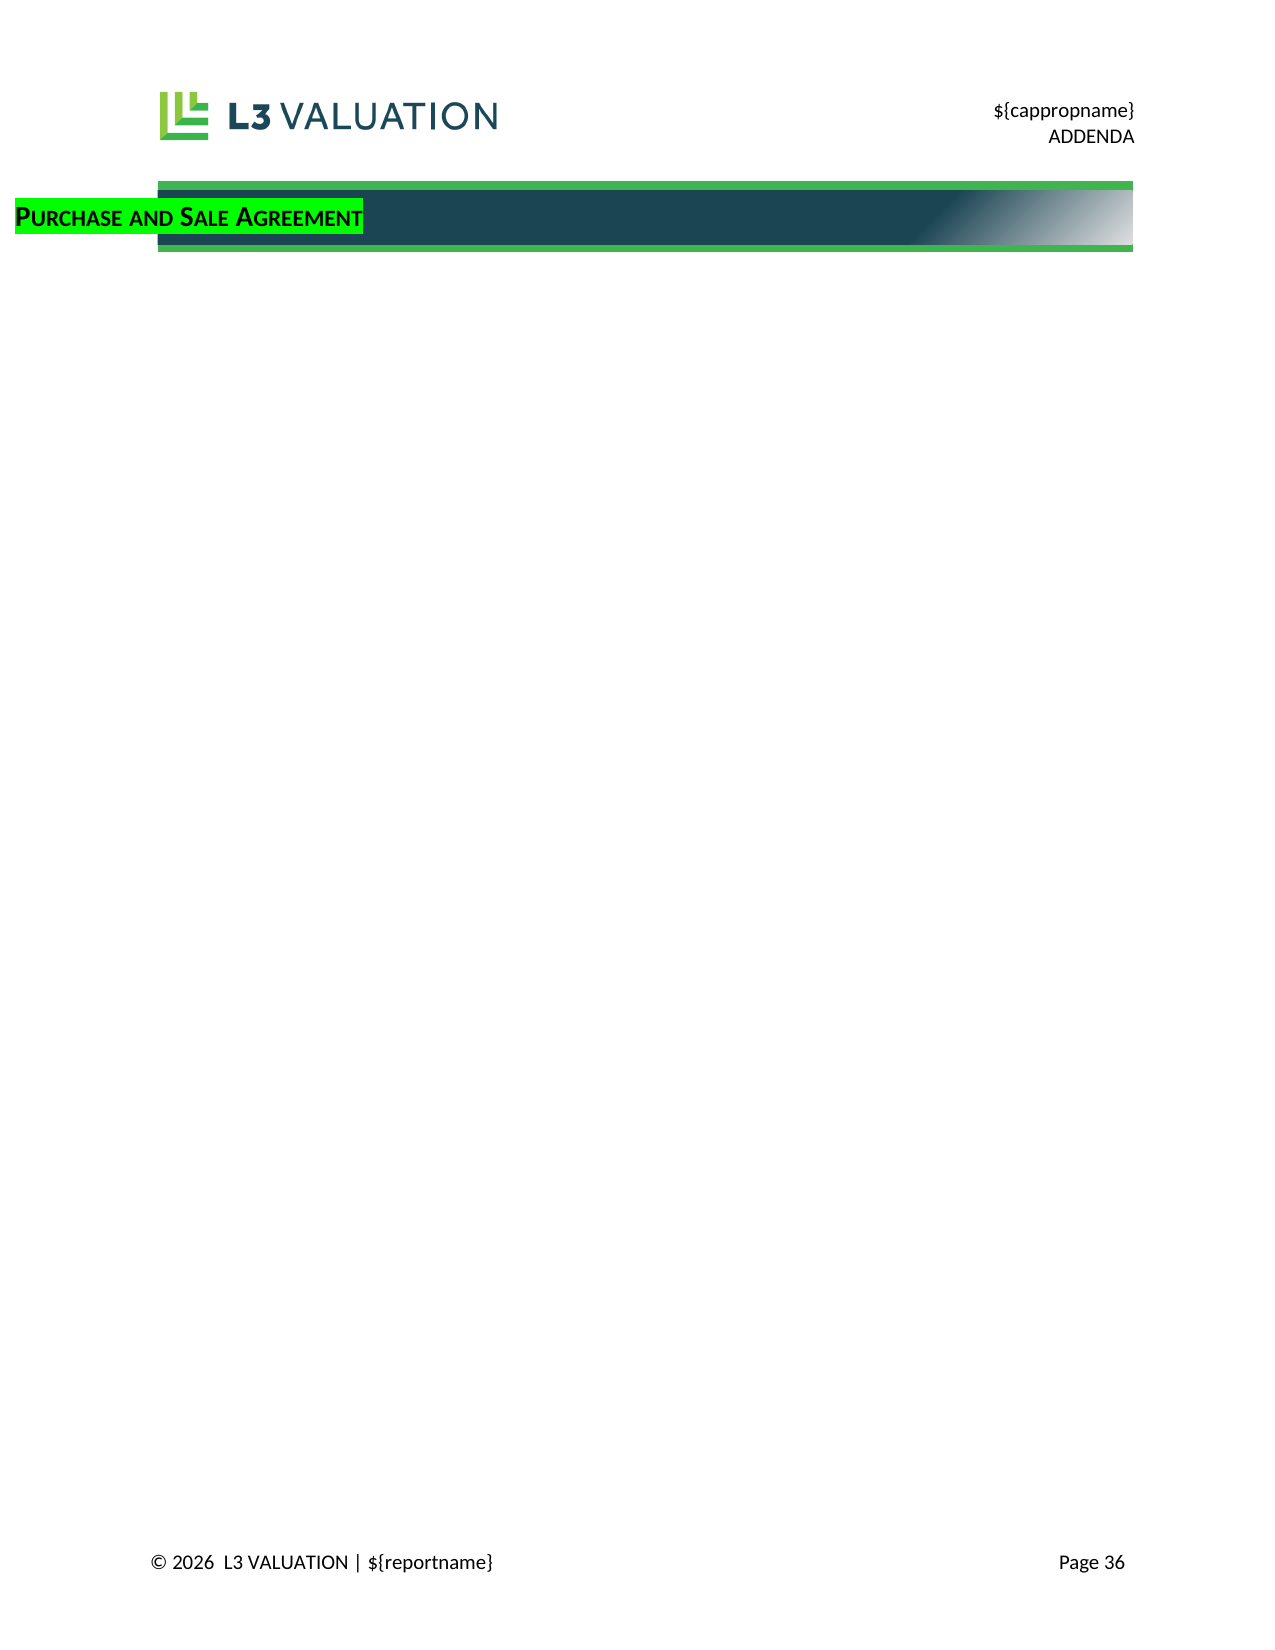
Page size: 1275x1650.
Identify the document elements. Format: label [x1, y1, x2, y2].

picture [144, 75, 511, 156]
